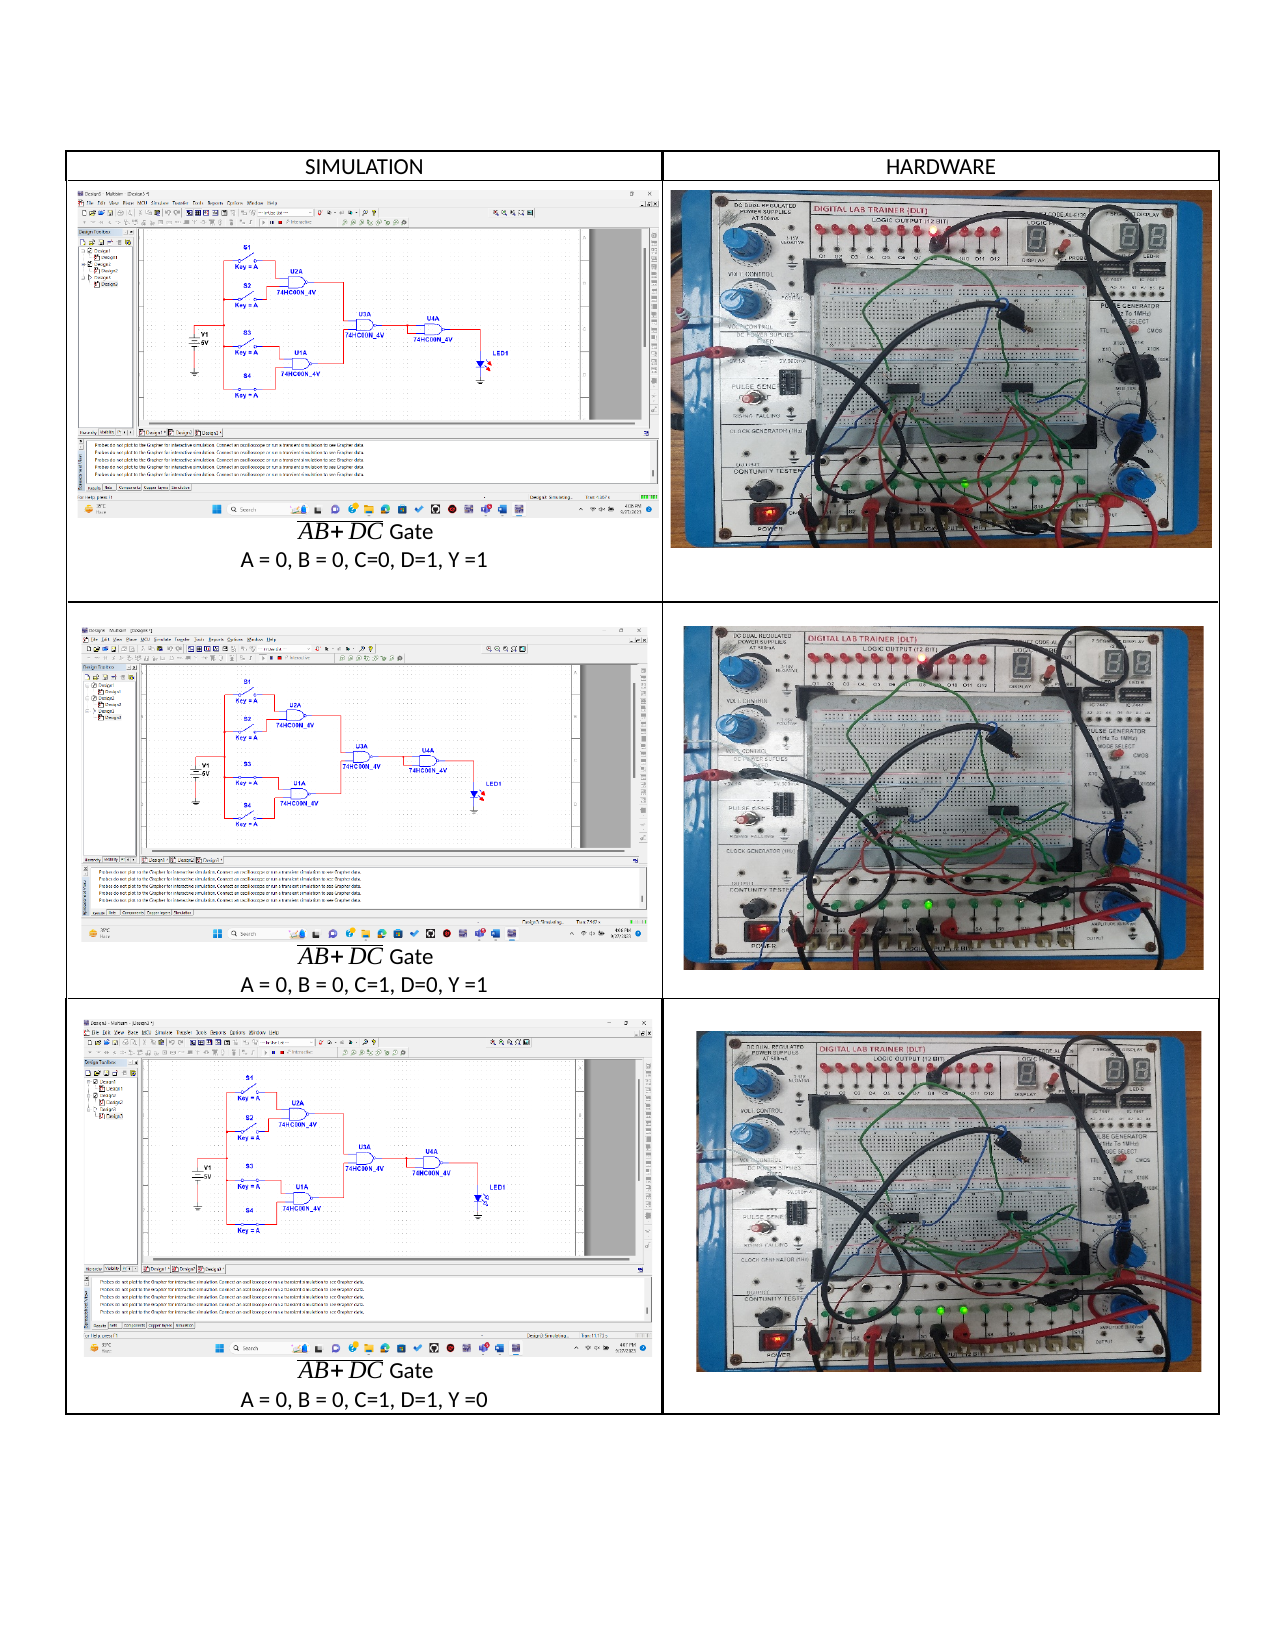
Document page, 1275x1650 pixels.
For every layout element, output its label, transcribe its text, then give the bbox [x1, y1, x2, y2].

picture [696, 1031, 1202, 1372]
picture [77, 190, 659, 518]
table_cell Gate A = 0, B = 0, C=0, D=1, Y =1 [67, 181, 662, 601]
picture [683, 626, 1204, 970]
table_header HARDWARE [664, 152, 1218, 180]
table_header SIMULATION [67, 152, 661, 180]
table_cell Gate A = 0, B = 0, C=1, D=0, Y =1 [67, 602, 662, 998]
picture [83, 1019, 653, 1357]
table_cell [663, 601, 1219, 998]
table_cell [664, 999, 1218, 1413]
picture [670, 190, 1212, 548]
picture [81, 627, 648, 942]
table_cell [663, 181, 1219, 601]
table_cell Gate A = 0, B = 0, C=1, D=1, Y =0 [67, 999, 661, 1413]
